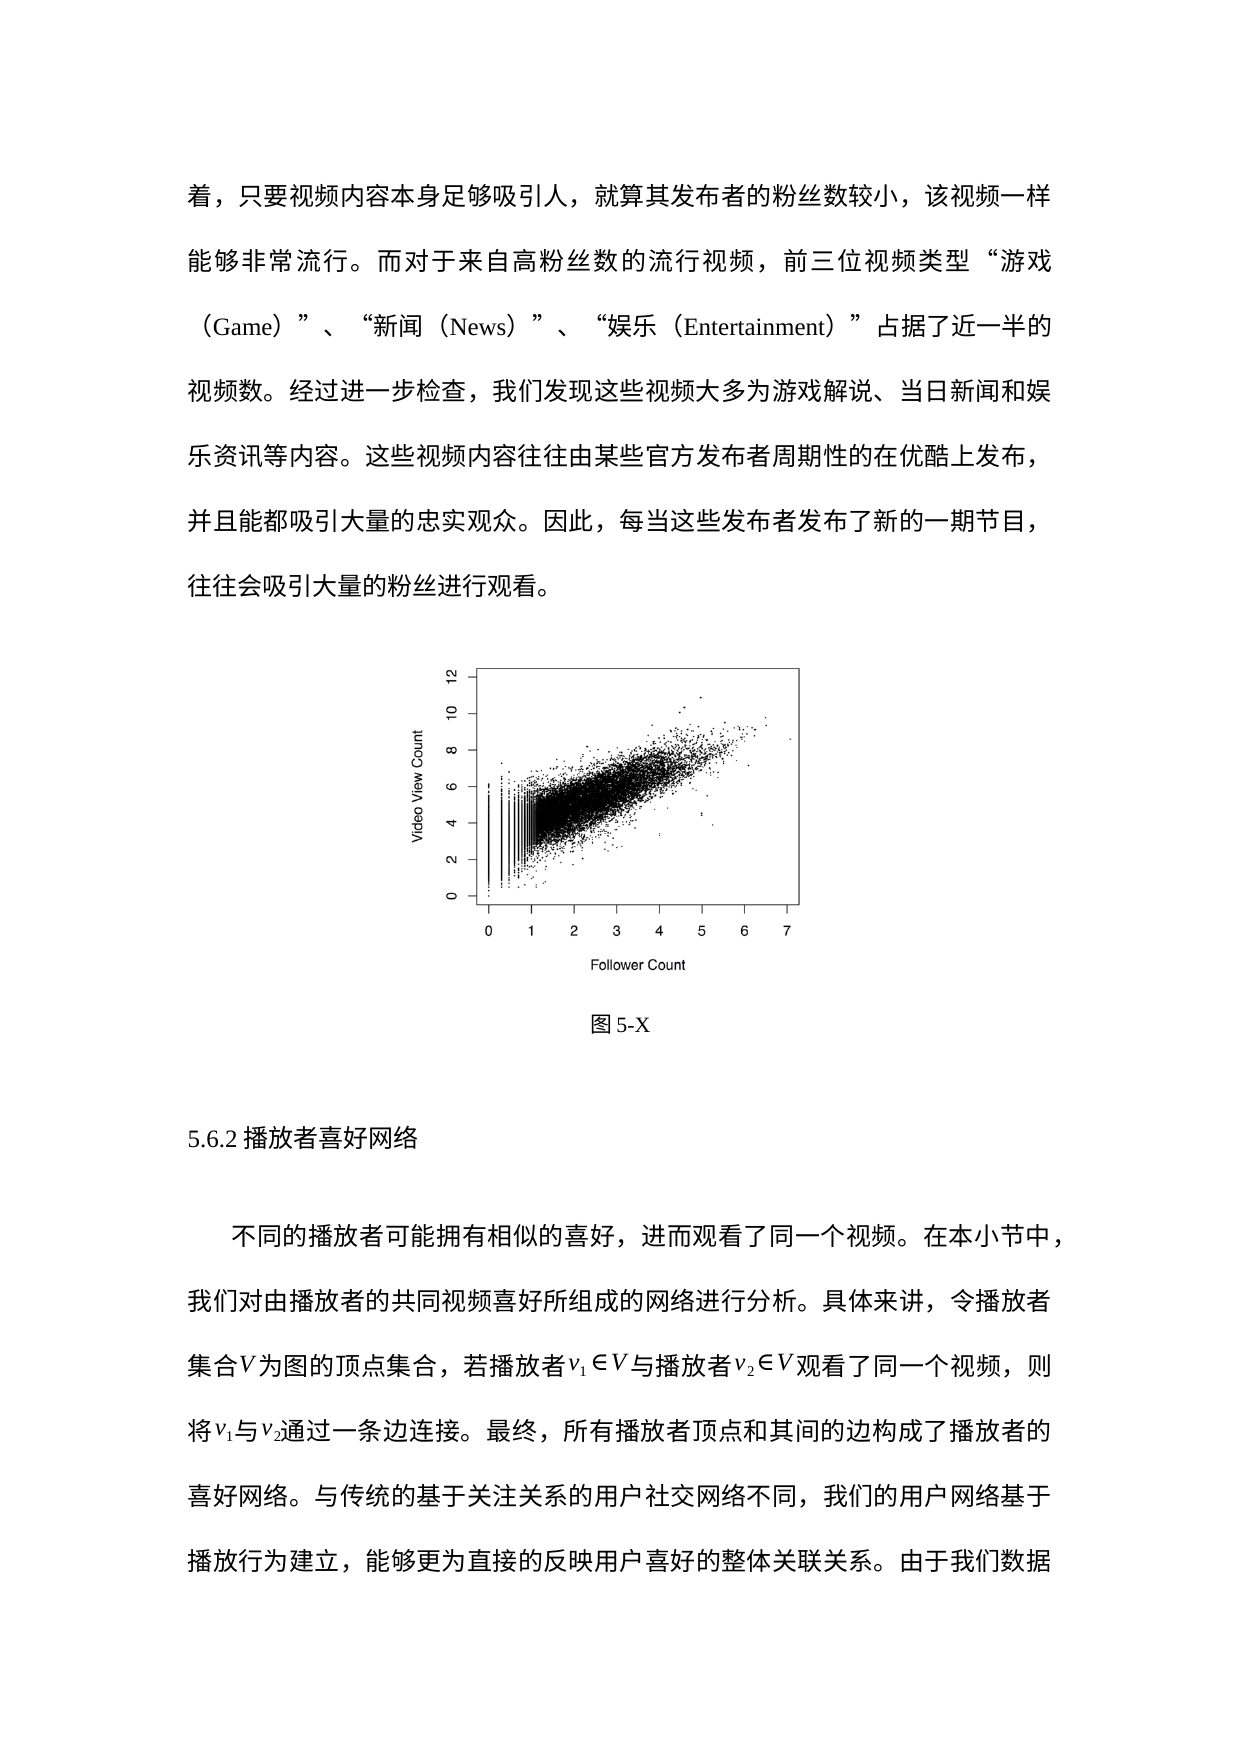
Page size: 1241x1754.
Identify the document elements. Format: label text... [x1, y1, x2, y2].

text 播放者喜好网络 [187, 1104, 1053, 1169]
text 图5-X [187, 1007, 1053, 1039]
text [187, 162, 1053, 617]
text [187, 1202, 1053, 1592]
picture [406, 649, 835, 992]
